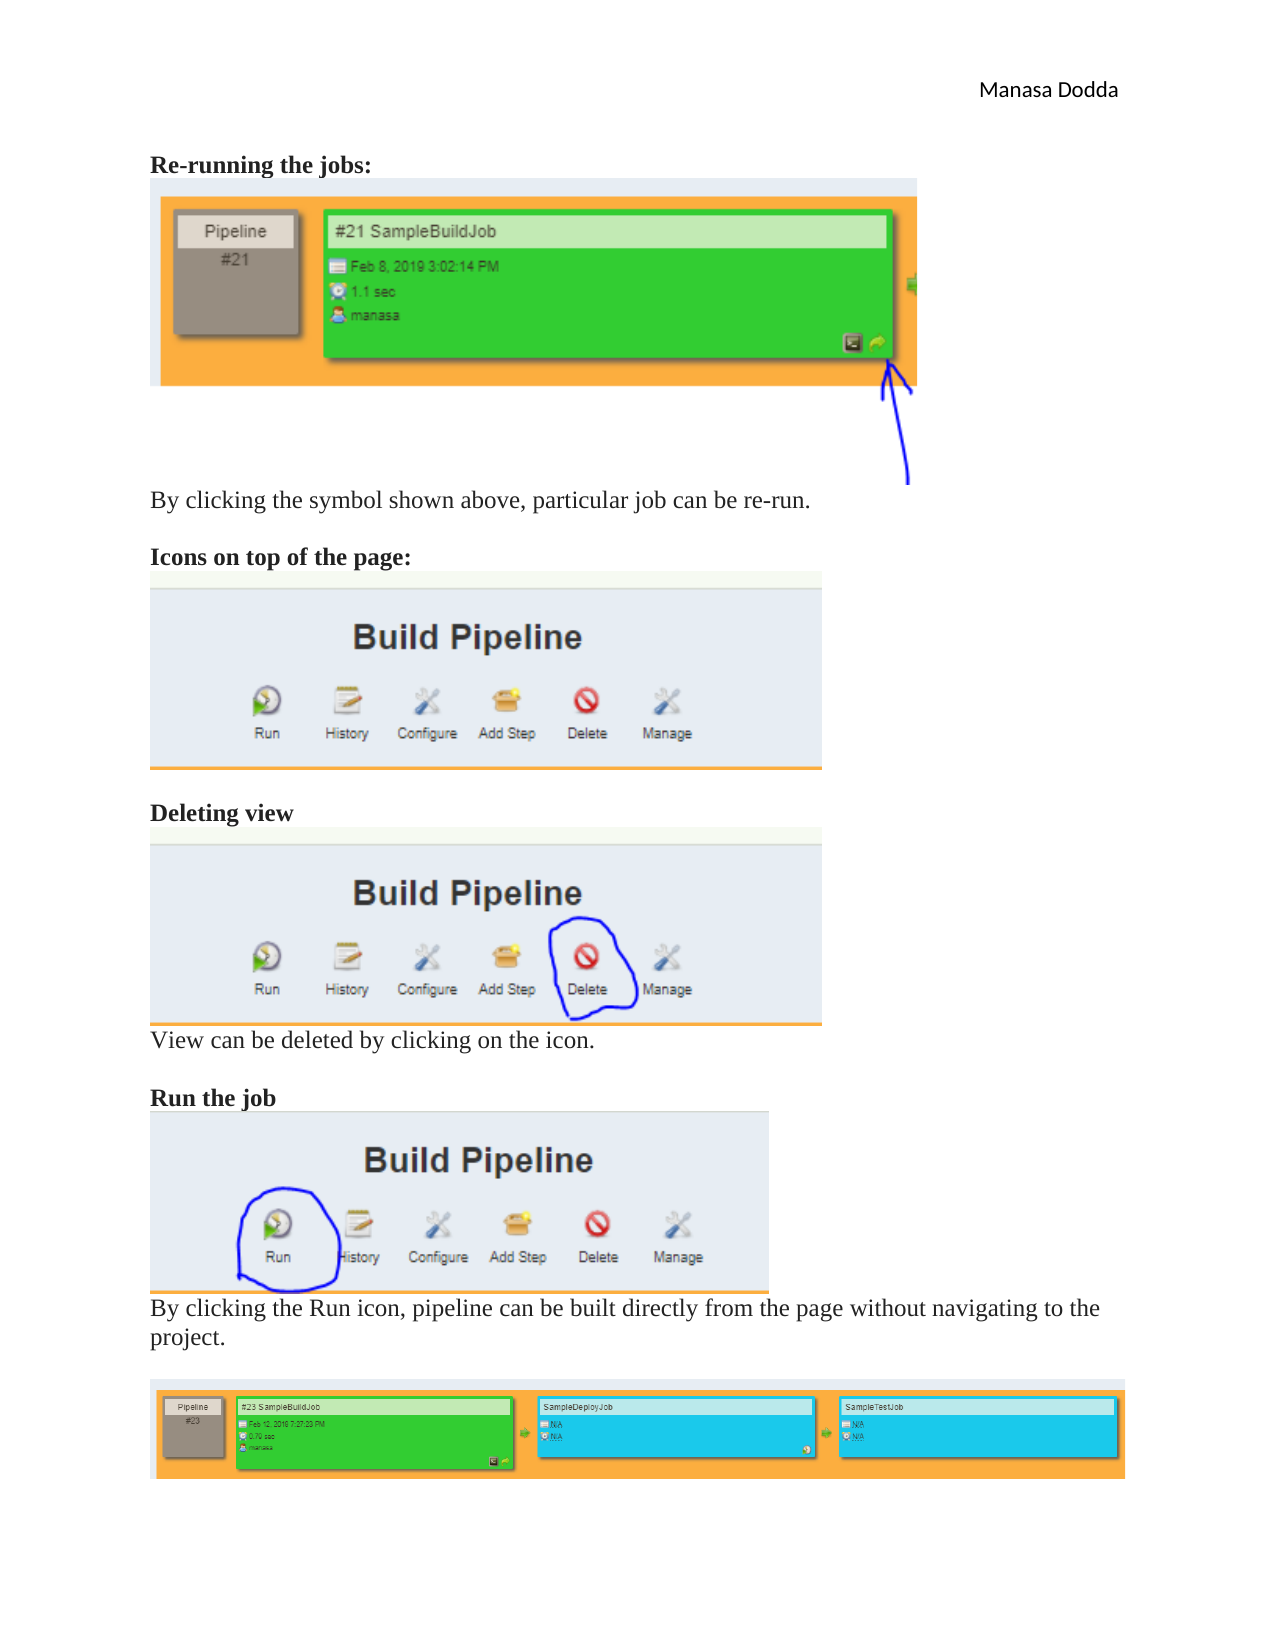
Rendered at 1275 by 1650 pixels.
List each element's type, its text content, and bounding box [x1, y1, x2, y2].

picture [150, 1111, 769, 1294]
text Icons on top of the page: [150, 542, 1125, 571]
picture [150, 178, 918, 485]
text Deleting view [150, 798, 1125, 827]
text View can be deleted by clicking on the icon. [150, 1026, 1125, 1054]
text Run the job [150, 1083, 1125, 1112]
text Re-running the jobs: [150, 150, 1125, 179]
picture [150, 1379, 1125, 1479]
text By clicking the symbol shown above, particular job can be re-run. [150, 485, 1125, 514]
picture [150, 827, 822, 1026]
text By clicking the Run icon, pipeline can be built directly from the page without navigating to the project. [150, 1293, 1125, 1351]
picture [150, 571, 822, 770]
